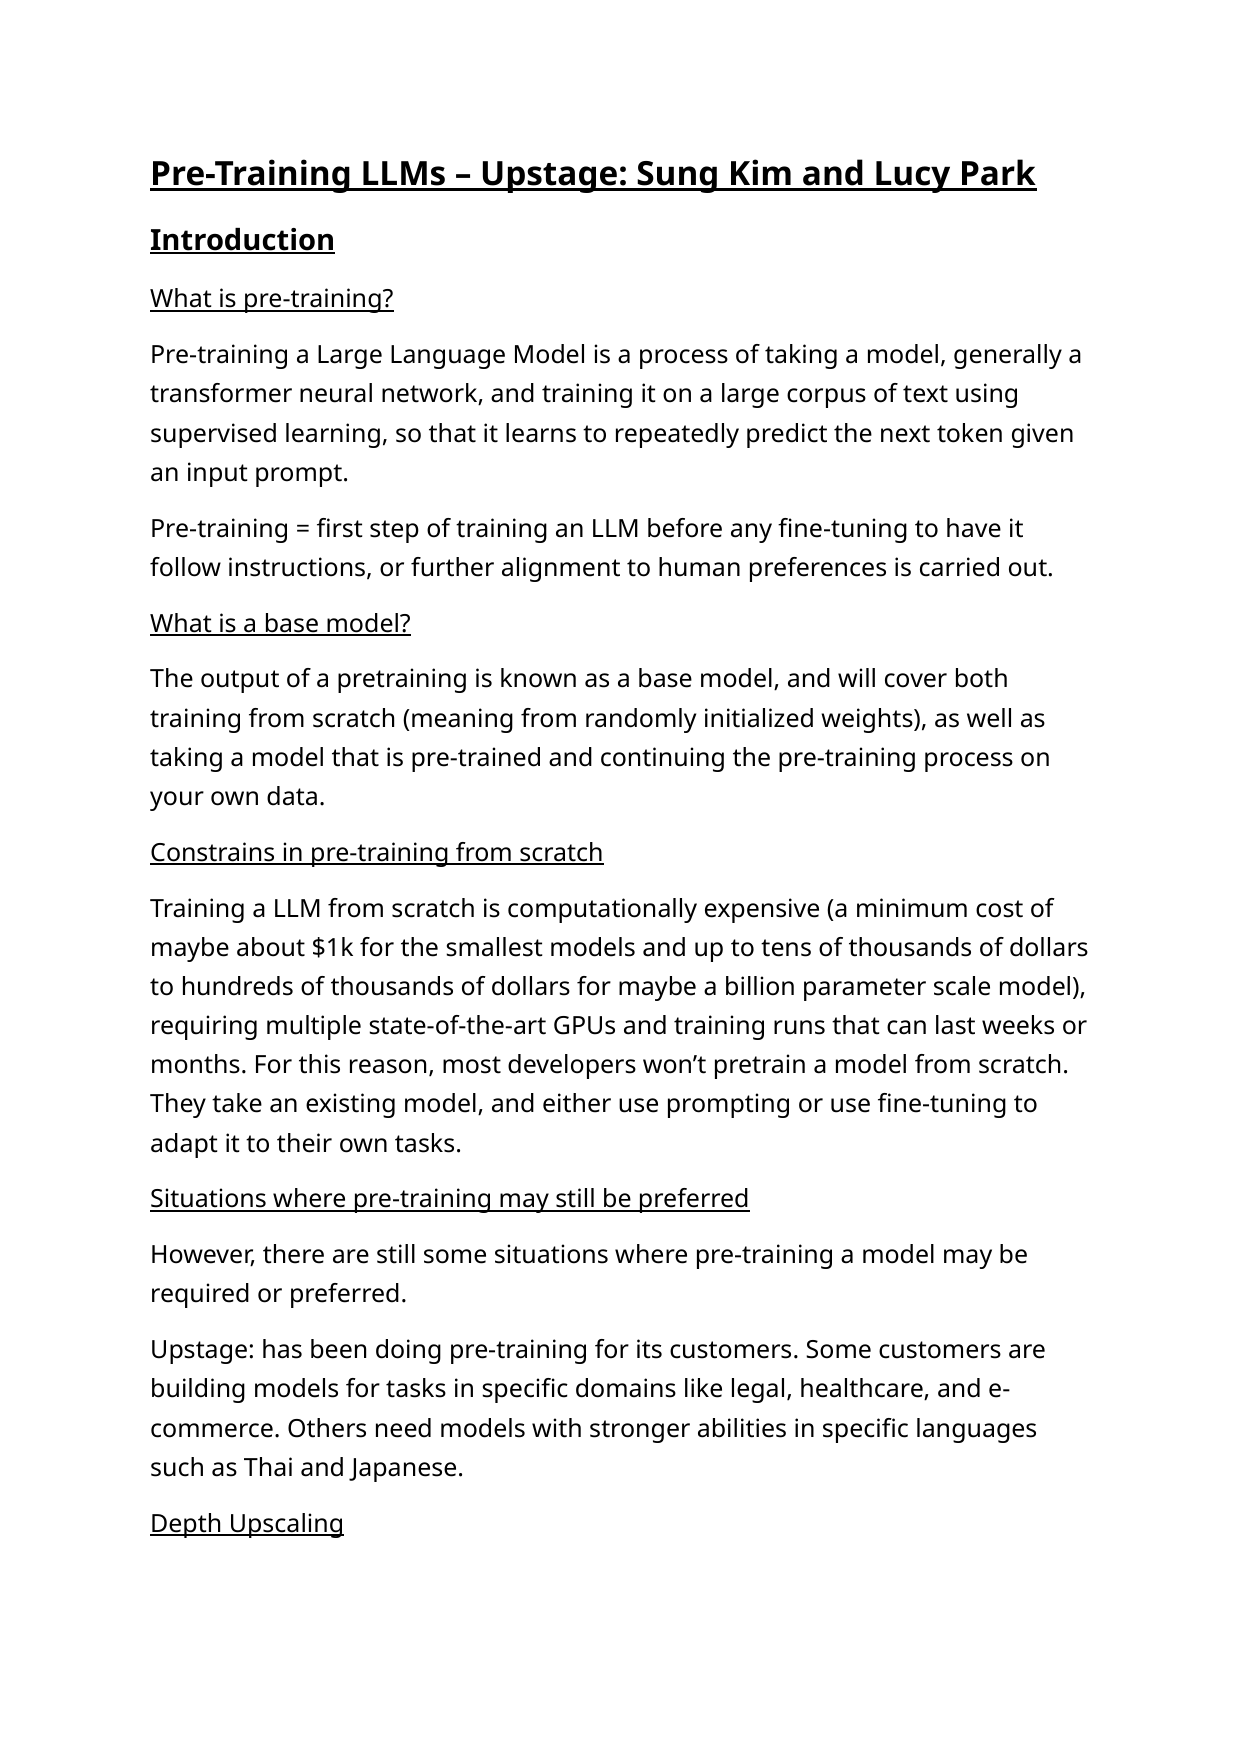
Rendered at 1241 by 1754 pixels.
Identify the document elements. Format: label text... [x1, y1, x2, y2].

text Training a LLM from scratch is computationally expensive (a minimum cost of maybe about $1k for the smallest models and up to tens of thousands of dollars to hundreds of thousands of dollars for maybe a billion parameter scale model), requiring multiple state-of-the-art GPUs and training runs that can last weeks or months. For this reason, most developers won’t pretrain a model from scratch. They take an existing model, and either use prompting or use fine-tuning to adapt it to their own tasks. [150, 890, 1090, 1159]
text Pre-Training LLMs – Upstage: Sung Kim and Lucy Park [150, 150, 1090, 195]
text Upstage: has been doing pre-training for its customers. Some customers are building models for tasks in specific domains like legal, healthcare, and e-commerce. Others need models with stronger abilities in specific languages such as Thai and Japanese. [150, 1332, 1090, 1483]
text The output of a pretraining is known as a base model, and will cover both training from scratch (meaning from randomly initialized weights), as well as taking a model that is pre-trained and continuing the pre-training process on your own data. [150, 661, 1090, 813]
text Situations where pre-training may still be preferred [150, 1181, 1090, 1215]
text Pre-training a Large Language Model is a process of taking a model, generally a transformer neural network, and training it on a large corpus of text using supervised learning, so that it learns to repeatedly predict the next token given an input prompt. [150, 337, 1090, 488]
text What is pre-training? [150, 281, 1090, 315]
text Introduction [150, 219, 1090, 258]
text However, there are still some situations where pre-training a model may be required or preferred. [150, 1237, 1090, 1310]
text Pre-training = first step of training an LLM before any fine-tuning to have it follow instructions, or further alignment to human preferences is carried out. [150, 510, 1090, 583]
text Constrains in pre-training from scratch [150, 834, 1090, 868]
text Depth Upscaling [150, 1505, 1090, 1539]
text What is a base model? [150, 605, 1090, 639]
